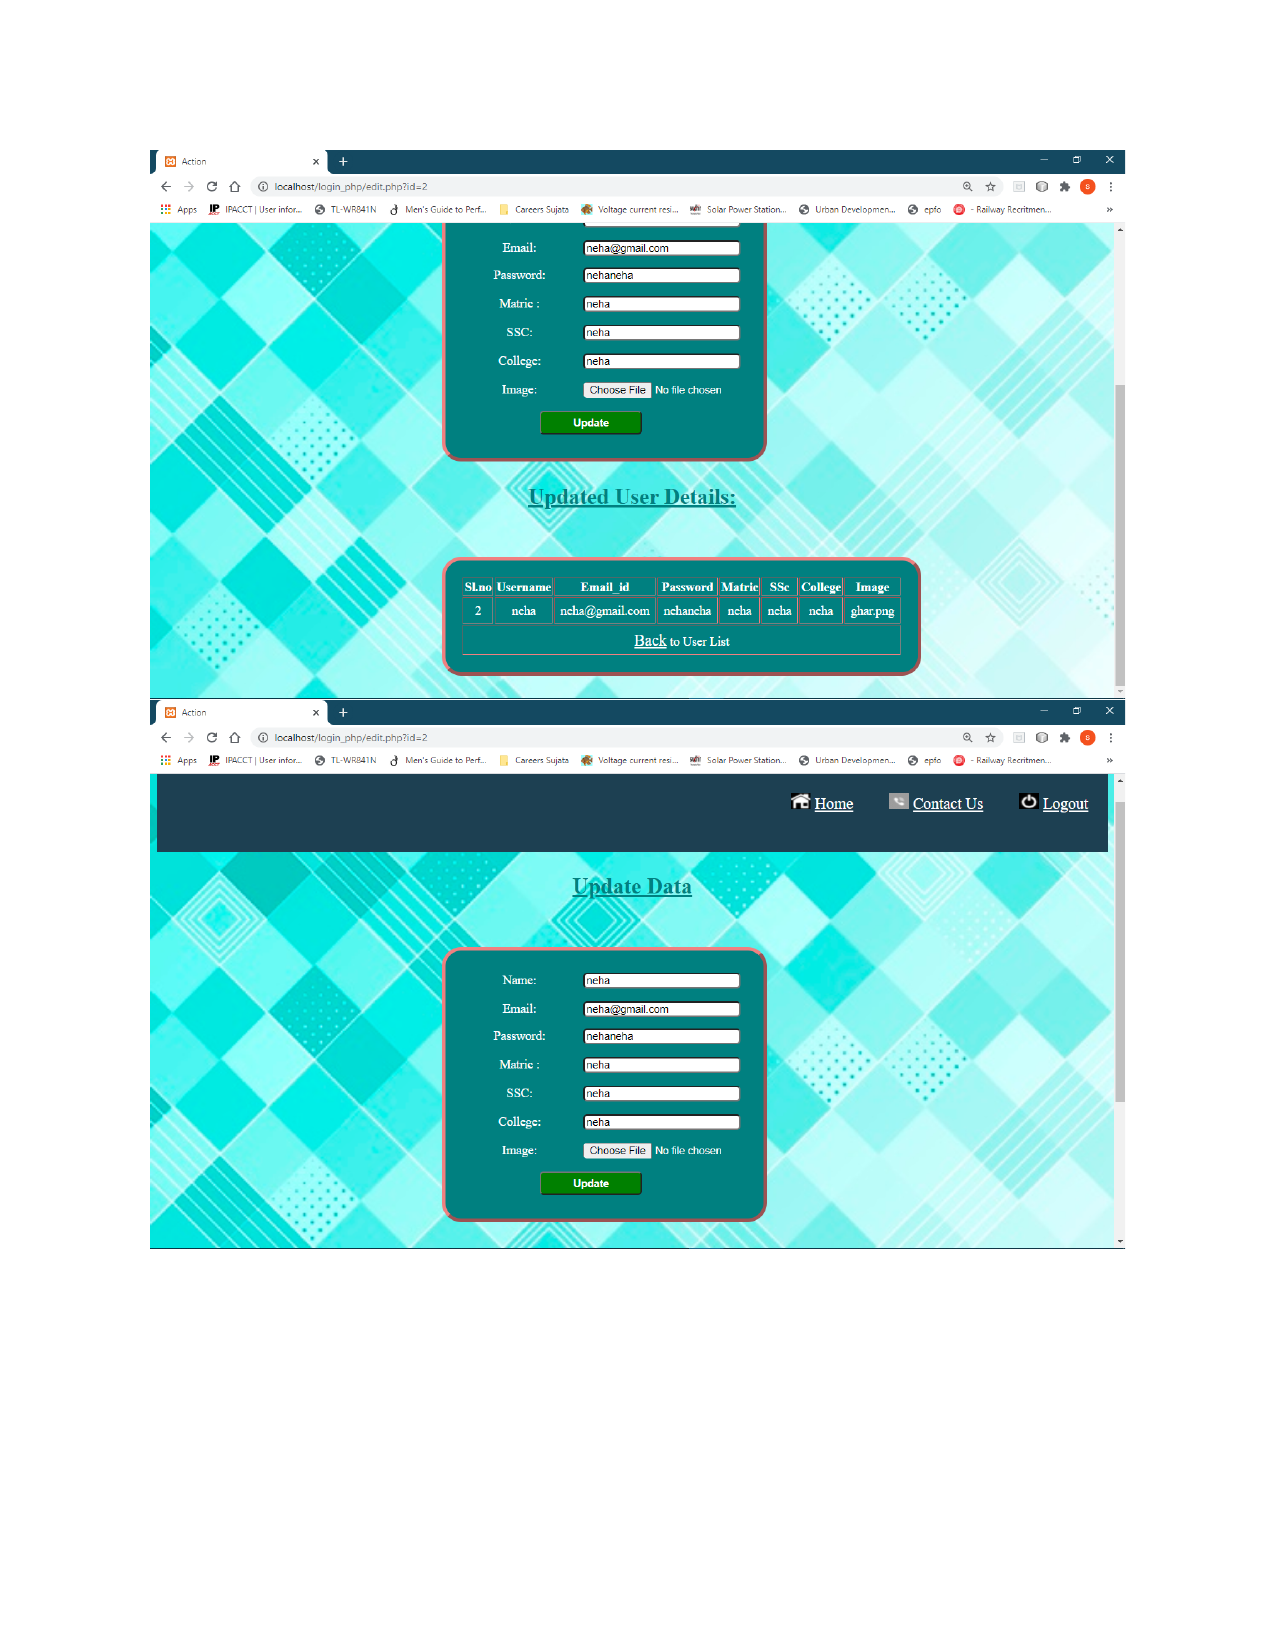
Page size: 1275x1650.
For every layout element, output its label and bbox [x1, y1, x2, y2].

picture [150, 700, 1125, 1249]
picture [150, 150, 1125, 699]
